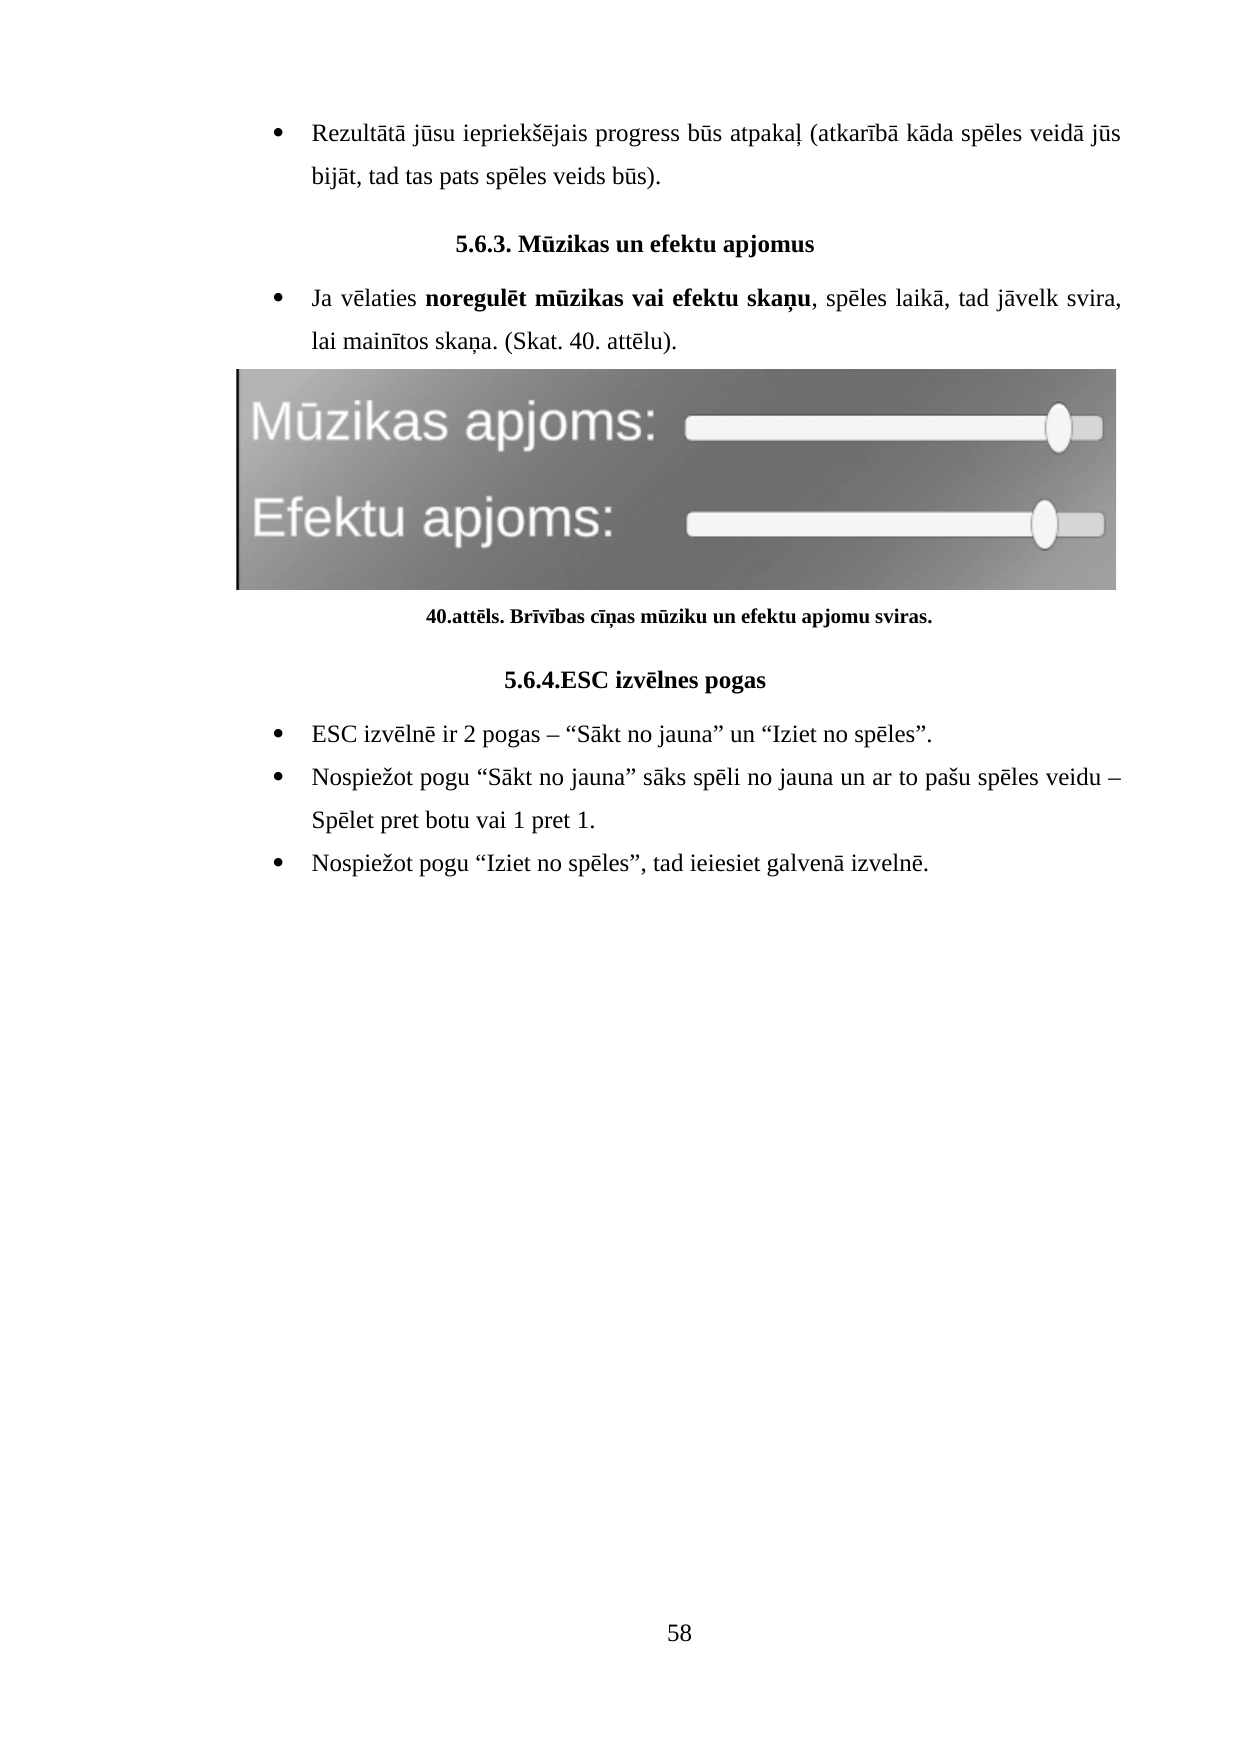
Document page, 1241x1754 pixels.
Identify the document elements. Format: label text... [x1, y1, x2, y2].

list Ja vēlaties noregulēt mūzikas vai efektu skaņu, spēles laikā, tad jāvelk svira, lai mainītos skaņa. (Skat. 40. attēlu). [274, 283, 1122, 355]
subtitle 5.6.3. Mūzikas un efektu apjomus [148, 229, 1122, 258]
text 40.attēls. Brīvības cīņas mūziku un efektu apjomu sviras. [148, 604, 1122, 628]
picture [236, 369, 1117, 590]
list Nospiežot pogu “Sākt no jauna” sāks spēli no jauna un ar to pašu spēles veidu – Spēlet pret botu vai 1 pret 1. [274, 762, 1122, 834]
list ESC izvēlnē ir 2 pogas – “Sākt no jauna” un “Iziet no spēles”. [274, 719, 1122, 748]
list Rezultātā jūsu iepriekšējais progress būs atpakaļ (atkarībā kāda spēles veidā jūs bijāt, tad tas pats spēles veids būs). [274, 118, 1122, 190]
list Nospiežot pogu “Iziet no spēles”, tad ieiesiet galvenā izvelnē. [274, 848, 1122, 877]
subtitle 5.6.4.ESC izvēlnes pogas [148, 665, 1122, 694]
